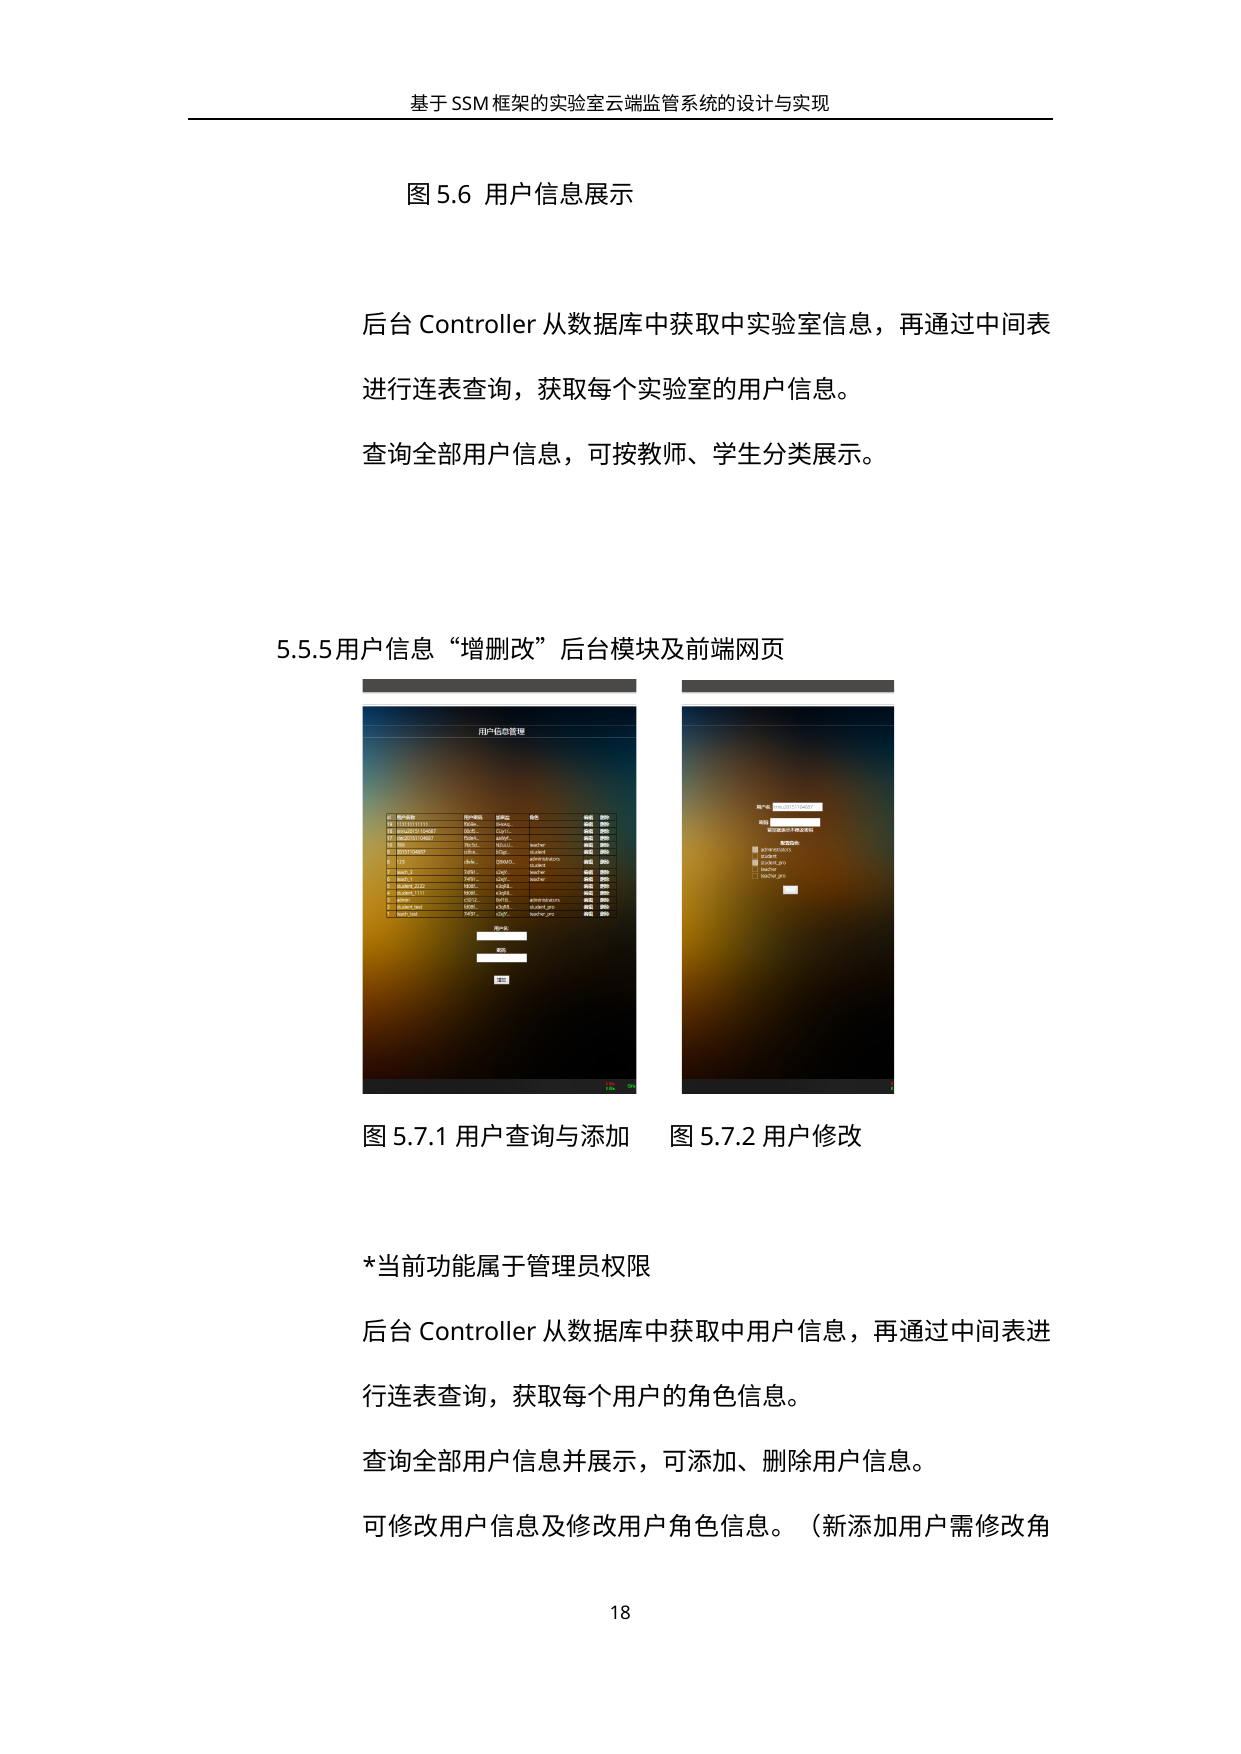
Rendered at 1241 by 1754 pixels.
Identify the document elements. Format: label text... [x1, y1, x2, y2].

list 查询全部用户信息并展示，可添加、删除用户信息。 [362, 1427, 1053, 1492]
list 图5.7.1 用户查询与添加 图5.7.2 用户修改 [362, 1102, 1053, 1167]
list 用户信息“增删改”后台模块及前端网页 [276, 615, 1053, 680]
list 图5.6 用户信息展示 [362, 160, 1053, 225]
list 后台Controller从数据库中获取中实验室信息，再通过中间表进行连表查询，获取每个实验室的用户信息。 [362, 290, 1053, 420]
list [362, 1492, 1053, 1557]
list 后台Controller从数据库中获取中用户信息，再通过中间表进行连表查询，获取每个用户的角色信息。 [362, 1297, 1053, 1427]
picture [362, 679, 637, 1094]
picture [681, 680, 895, 1094]
list *当前功能属于管理员权限 [362, 1232, 1053, 1297]
list 查询全部用户信息，可按教师、学生分类展示。 [362, 420, 1053, 485]
